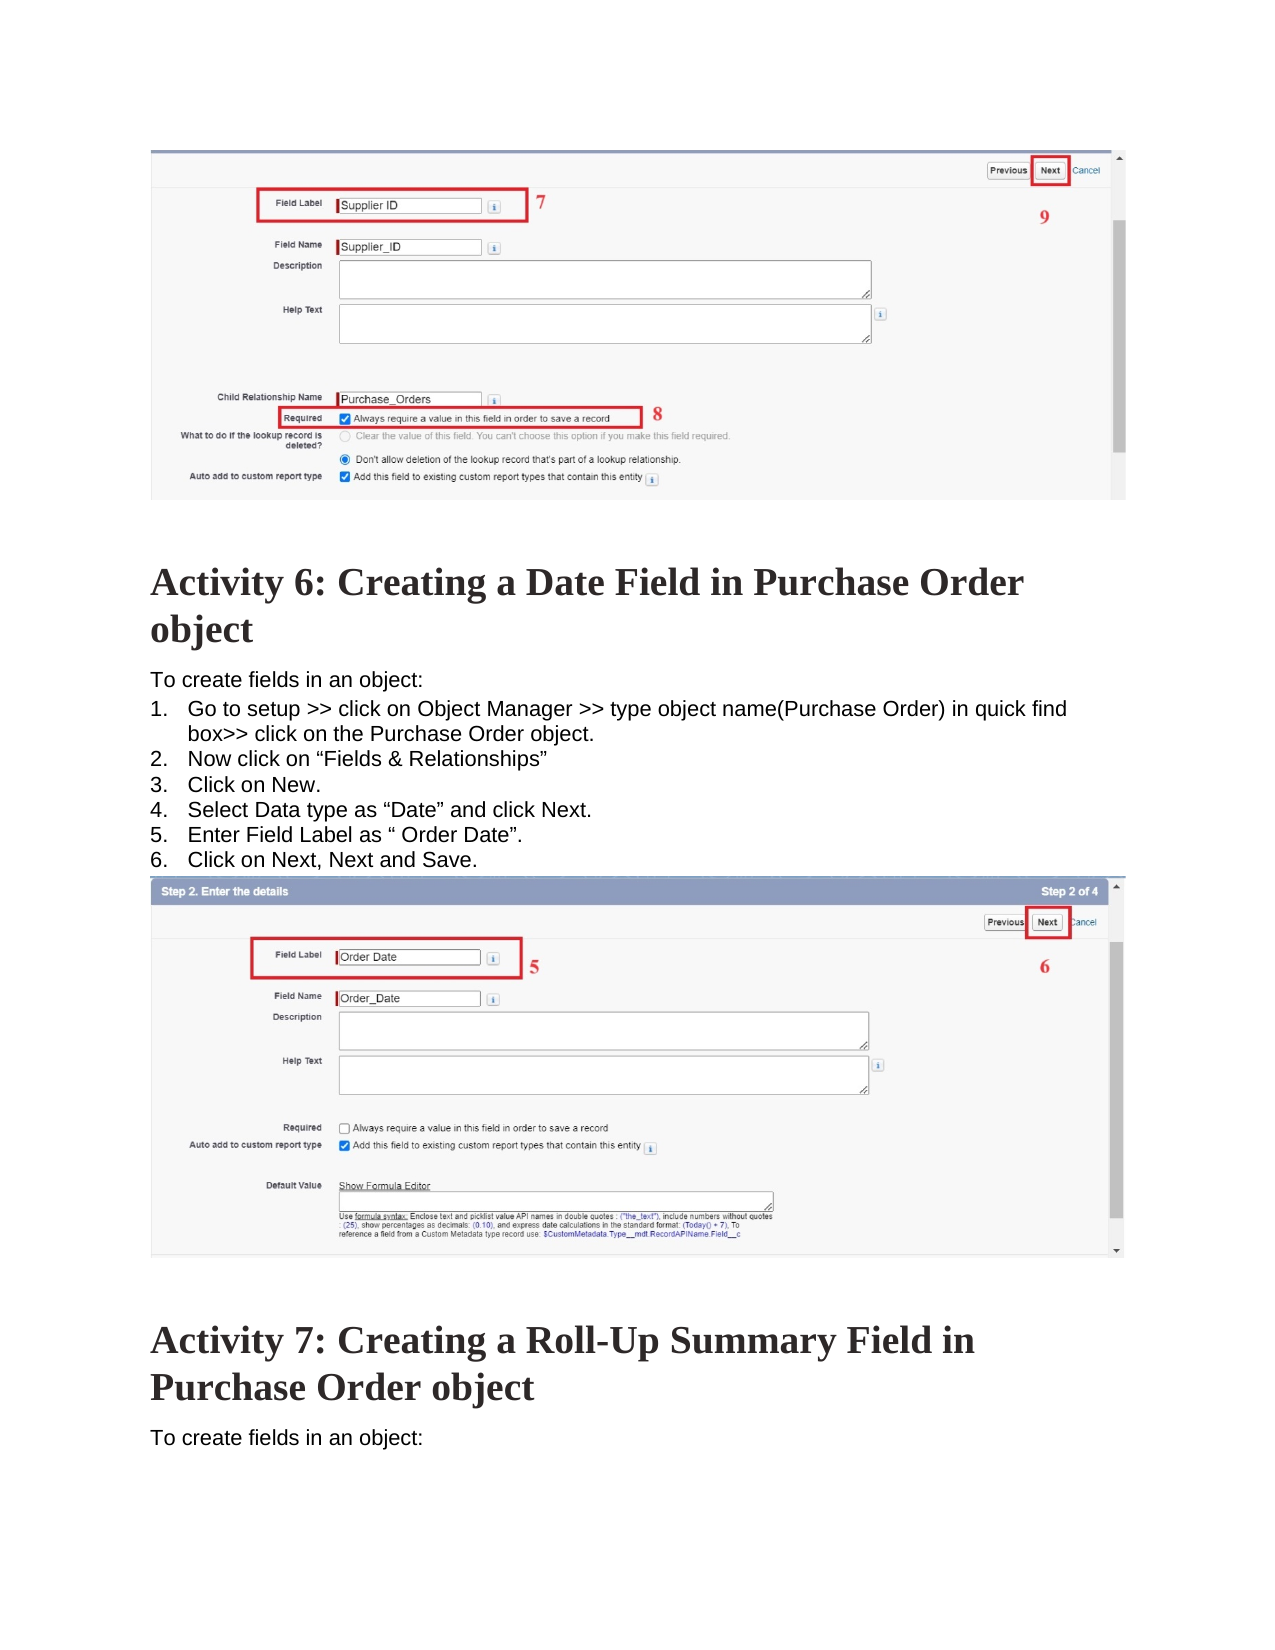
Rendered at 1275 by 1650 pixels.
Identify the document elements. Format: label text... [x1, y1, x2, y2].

list Now click on “Fields & Relationships” [150, 746, 1125, 771]
subtitle Activity 6: Creating a Date Field in Purchase Order object [150, 557, 1125, 651]
list Click on Next, Next and Save. [150, 847, 1125, 872]
subtitle Activity 7: Creating a Roll-Up Summary Field in Purchase Order object [150, 1315, 1125, 1409]
list Go to setup >> click on Object Manager >> type object name(Purchase Order) in quick find box>> click on the Purchase Order object. [150, 696, 1125, 746]
list Enter Field Label as “ Order Date”. [150, 822, 1125, 847]
picture [150, 150, 1126, 500]
list Select Data type as “Date” and click Next. [150, 797, 1125, 822]
list Click on New. [150, 771, 1125, 797]
picture [150, 876, 1126, 1258]
text To create fields in an object: [150, 667, 1144, 692]
text To create fields in an object: [150, 1424, 1144, 1450]
